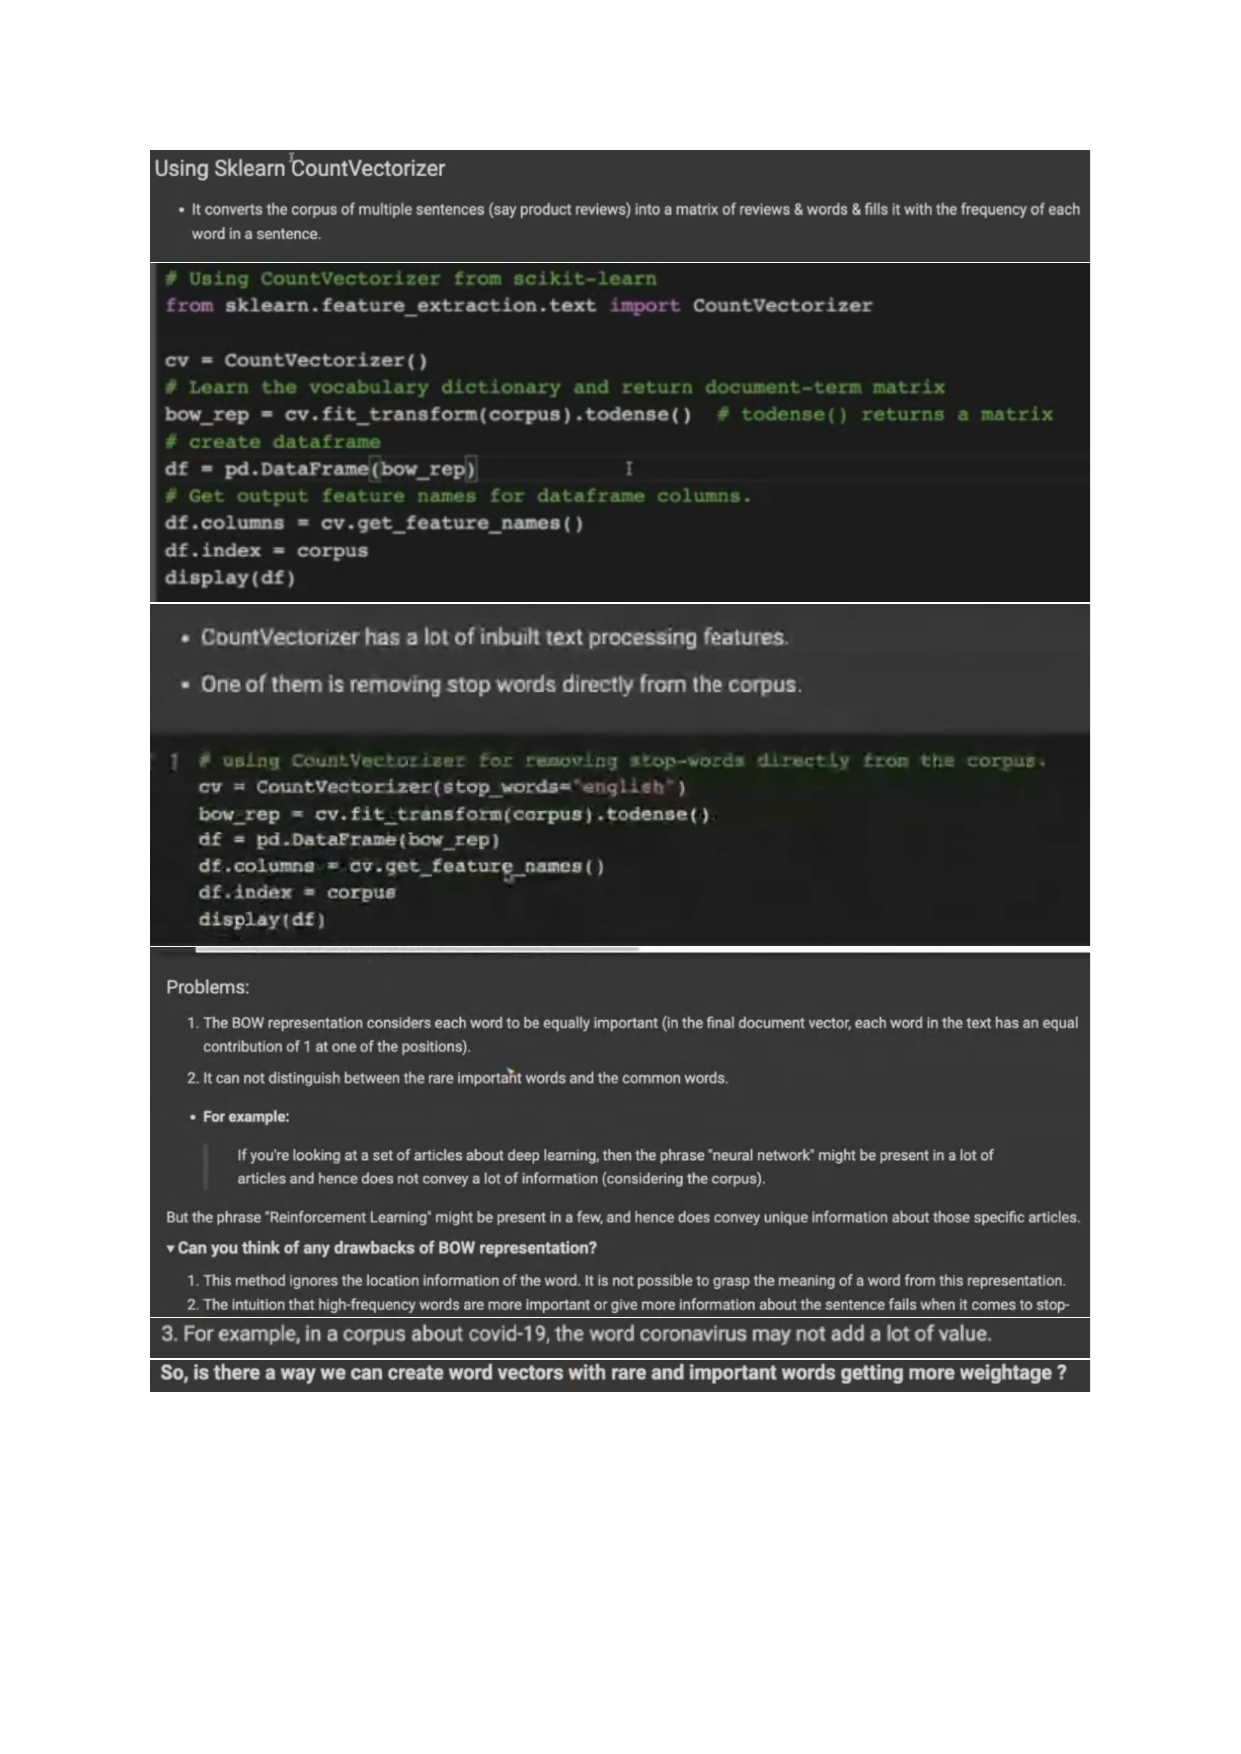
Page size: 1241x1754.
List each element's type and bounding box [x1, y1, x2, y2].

picture [150, 1360, 1091, 1392]
picture [150, 263, 1091, 602]
picture [150, 604, 1091, 946]
picture [150, 150, 1091, 262]
picture [150, 1318, 1091, 1358]
picture [150, 947, 1091, 1317]
